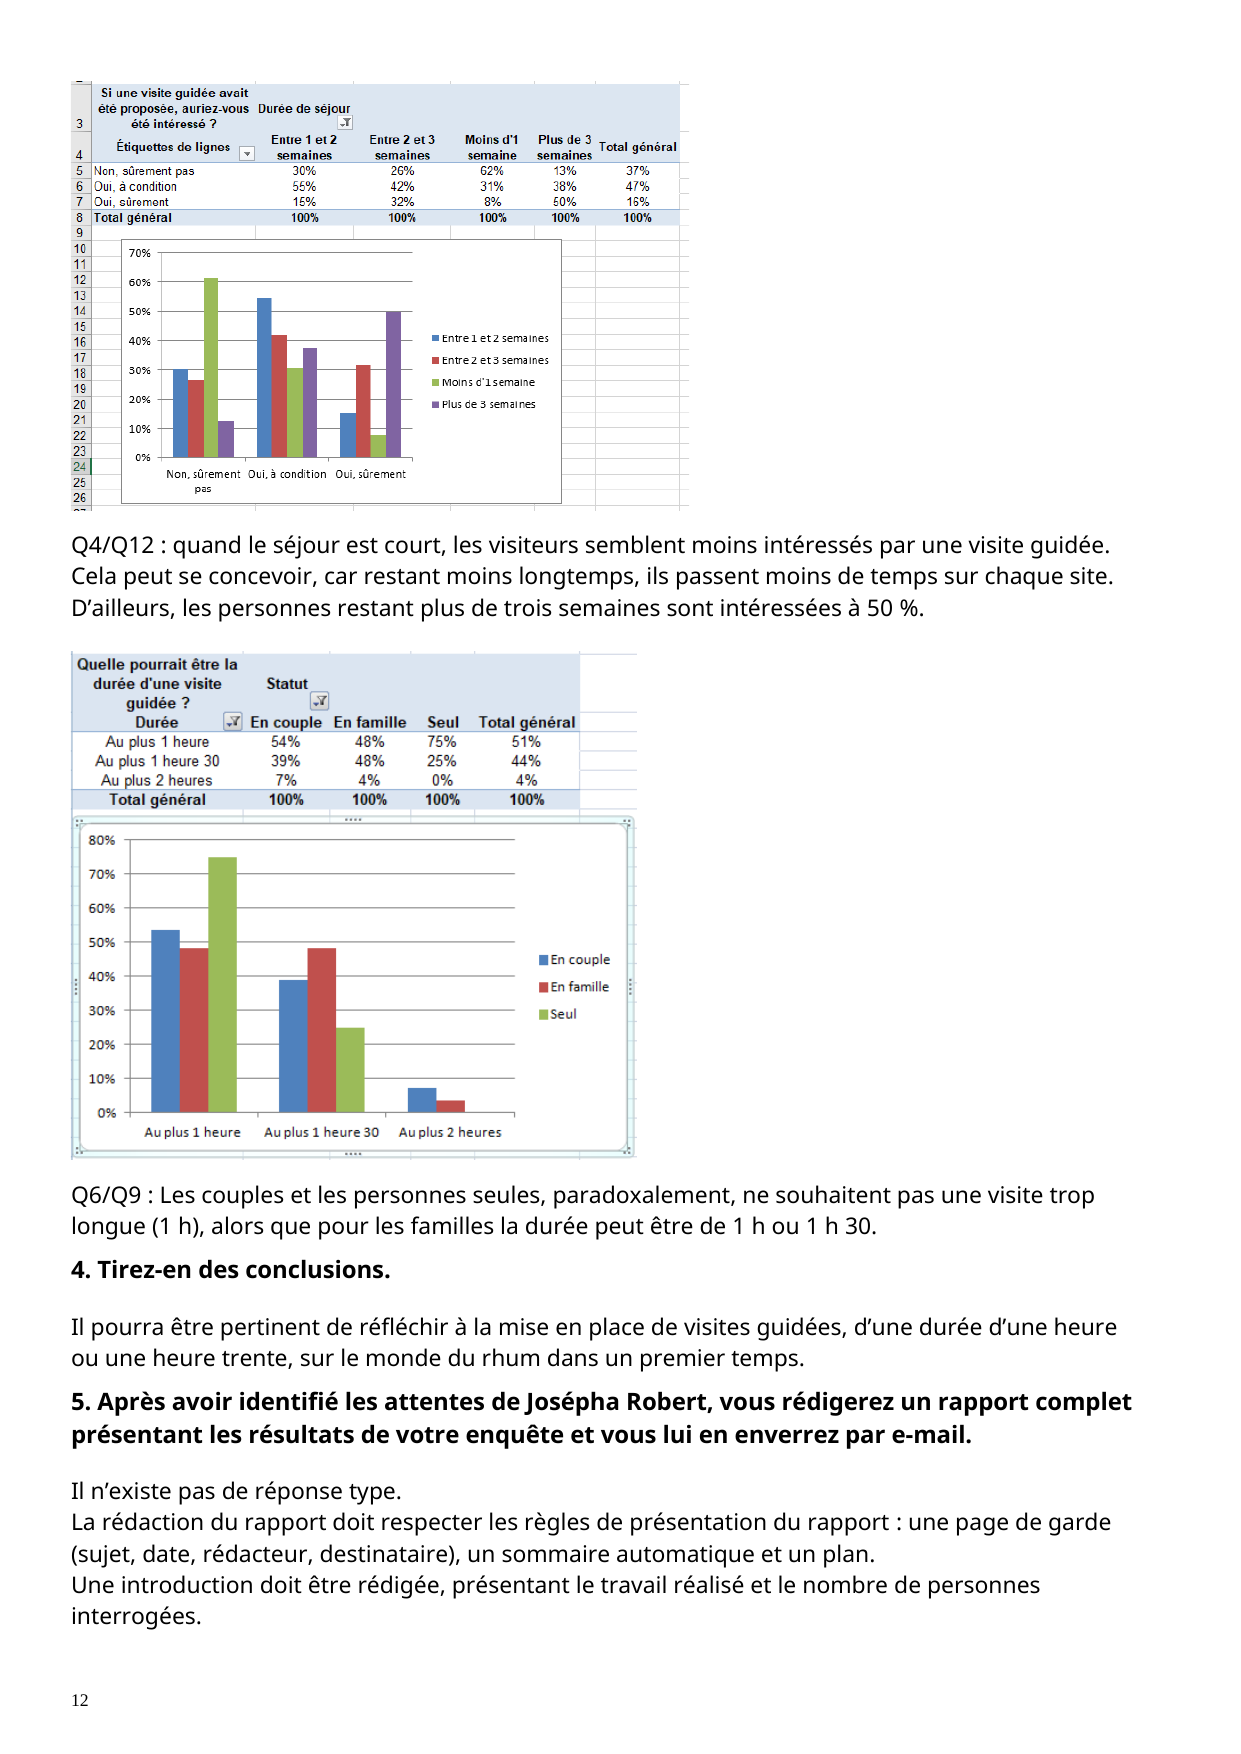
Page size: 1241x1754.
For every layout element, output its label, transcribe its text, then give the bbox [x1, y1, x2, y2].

text 4. Tirez-en des conclusions. [71, 1253, 1134, 1286]
text 5. Après avoir identifié les attentes de Josépha Robert, vous rédigerez un rapport complet présentant les résultats de votre enquête et vous lui en enverrez par e-mail. [71, 1385, 1134, 1450]
text Q4/Q12 : quand le séjour est court, les visiteurs semblent moins intéressés par une visite guidée. Cela peut se concevoir, car restant moins longtemps, ils passent moins de temps sur chaque site. D’ailleurs, les personnes restant plus de trois semaines sont intéressées à 50 %. [71, 529, 1134, 623]
text Une introduction doit être rédigée, présentant le travail réalisé et le nombre de personnes interrogées. [71, 1569, 1134, 1631]
text Il n’existe pas de réponse type. [71, 1475, 1134, 1506]
text Q6/Q9 : Les couples et les personnes seules, paradoxalement, ne souhaitent pas une visite trop longue (1 h), alors que pour les familles la durée peut être de 1 h ou 1 h 30. [71, 1179, 1134, 1241]
text Il pourra être pertinent de réfléchir à la mise en place de visites guidées, d’une durée d’une heure ou une heure trente, sur le monde du rhum dans un premier temps. [71, 1311, 1134, 1373]
picture [70, 651, 637, 1160]
picture [70, 81, 690, 511]
text La rédaction du rapport doit respecter les règles de présentation du rapport : une page de garde (sujet, date, rédacteur, destinataire), un sommaire automatique et un plan. [71, 1506, 1134, 1569]
